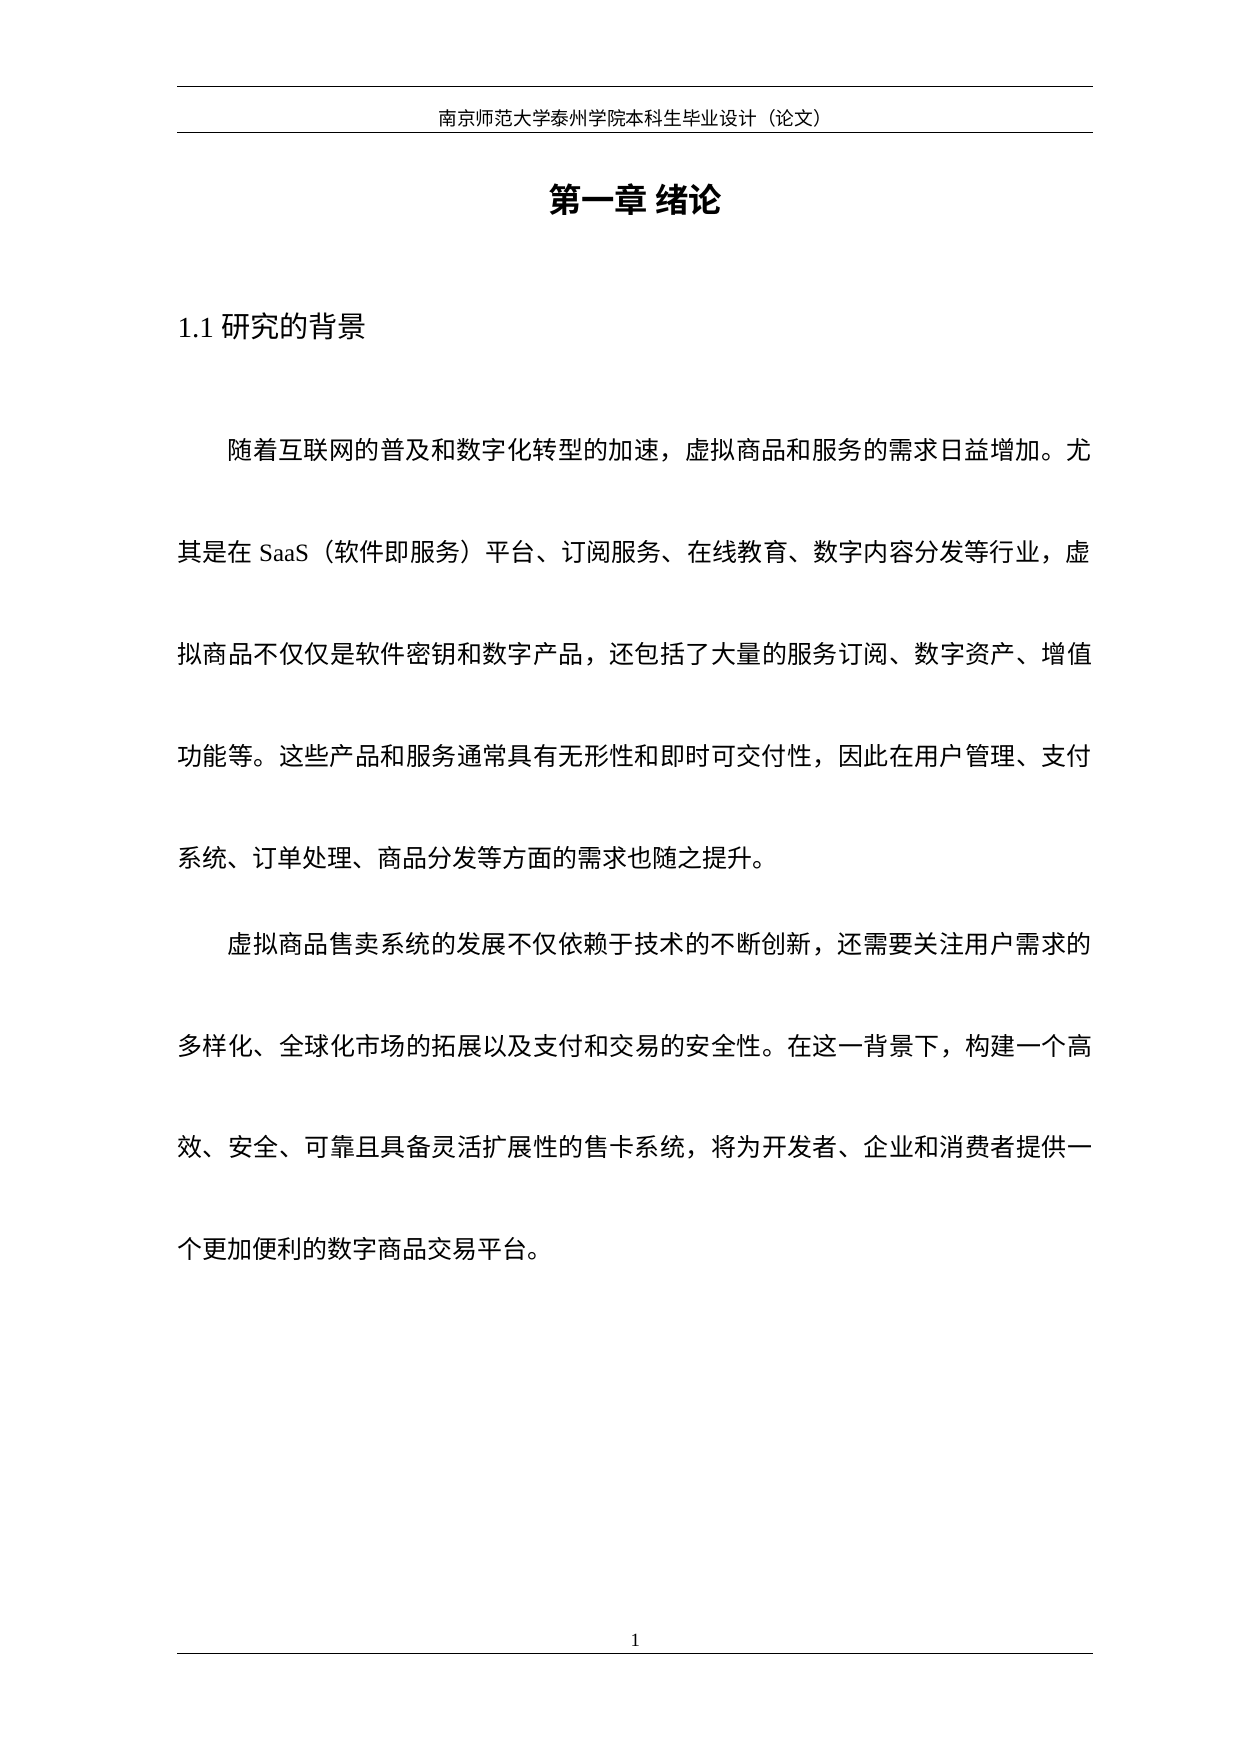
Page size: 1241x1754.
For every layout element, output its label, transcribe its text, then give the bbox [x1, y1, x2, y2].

text 第一章 绪论 [177, 164, 1093, 232]
text 随着互联网的普及和数字化转型的加速，虚拟商品和服务的需求日益增加。尤其是在 SaaS（软件即服务）平台、订阅服务、在线教育、数字内容分发等行业，虚拟商品不仅仅是软件密钥和数字产品，还包括了大量的服务订阅、数字资产、增值功能等。这些产品和服务通常具有无形性和即时可交付性，因此在用户管理、支付系统、订单处理、商品分发等方面的需求也随之提升。 [177, 415, 1093, 890]
subtitle 1.1 研究的背景 [177, 291, 1093, 359]
text 虚拟商品售卖系统的发展不仅依赖于技术的不断创新，还需要关注用户需求的多样化、全球化市场的拓展以及支付和交易的安全性。在这一背景下，构建一个高效、安全、可靠且具备灵活扩展性的售卡系统，将为开发者、企业和消费者提供一个更加便利的数字商品交易平台。 [177, 908, 1093, 1282]
